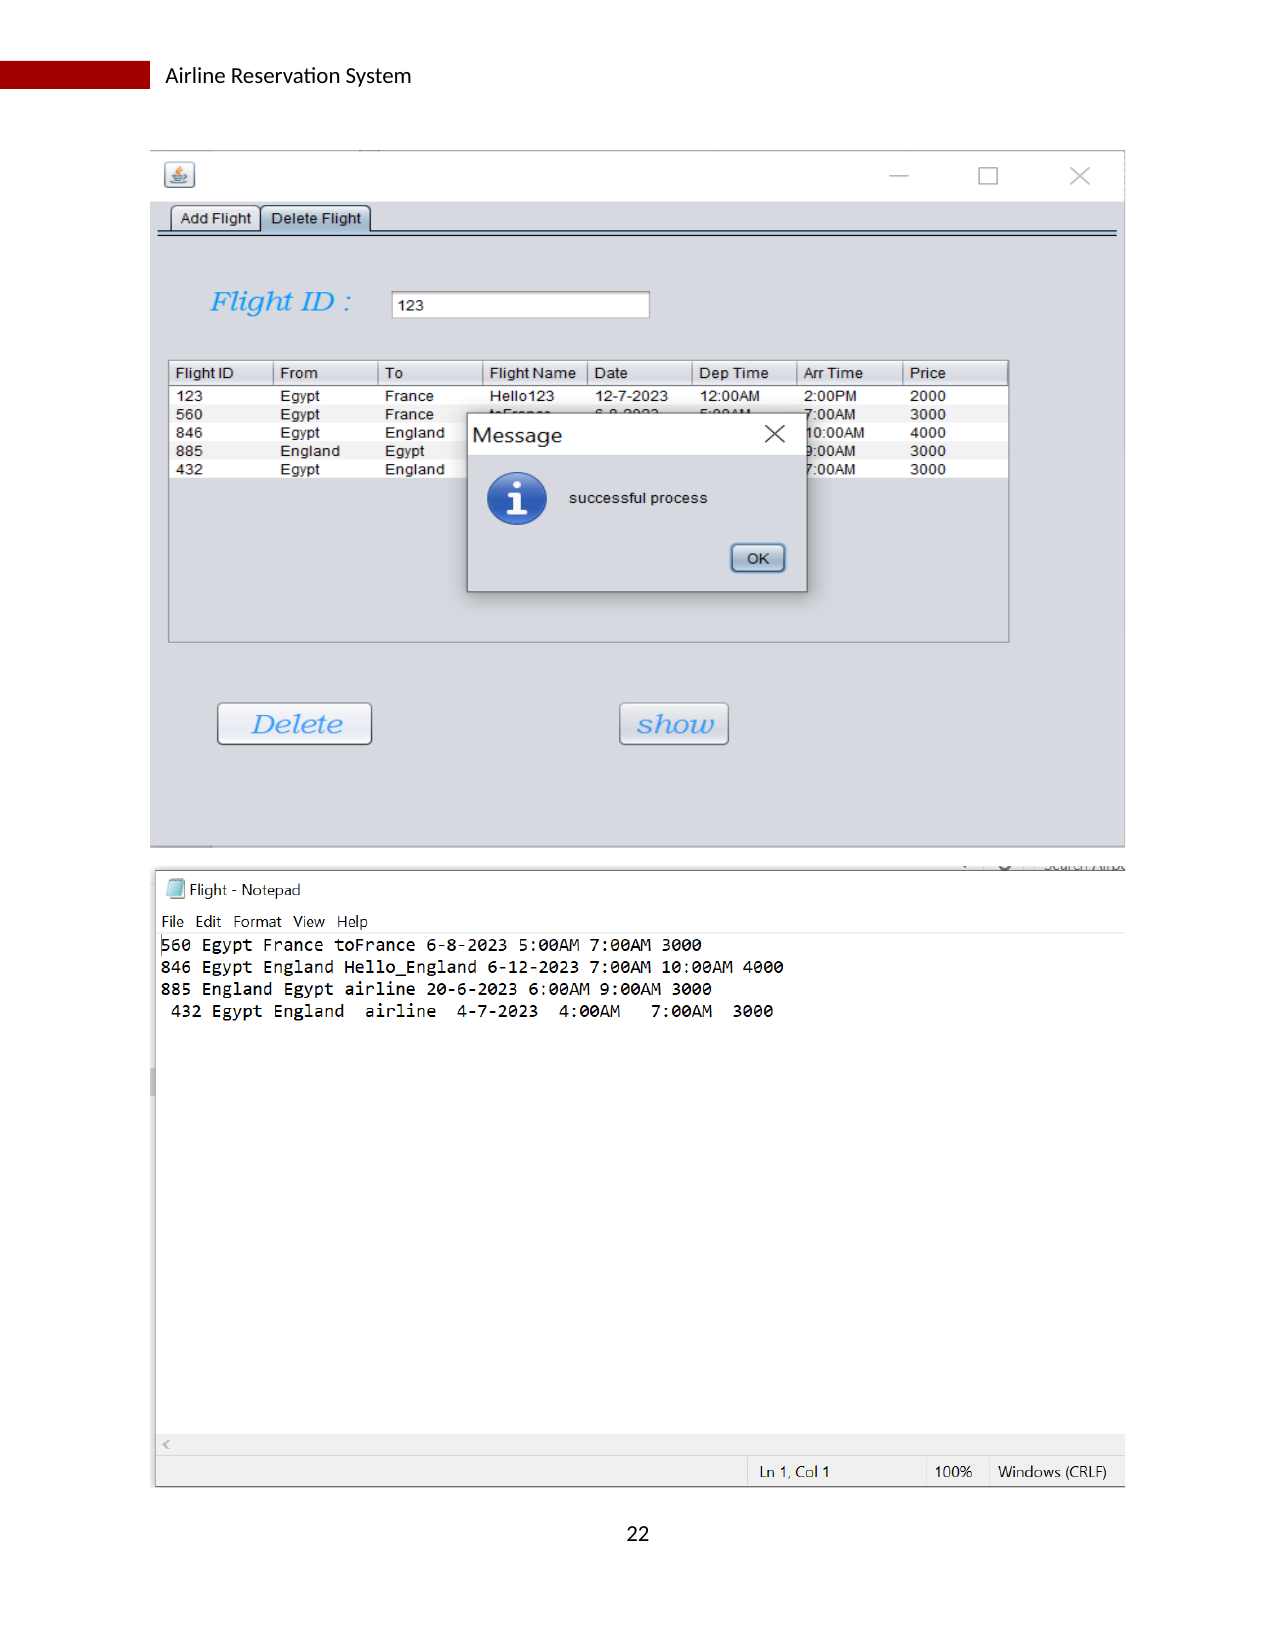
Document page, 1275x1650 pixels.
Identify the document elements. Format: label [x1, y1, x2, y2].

picture [150, 866, 1125, 1488]
picture [150, 150, 1125, 848]
